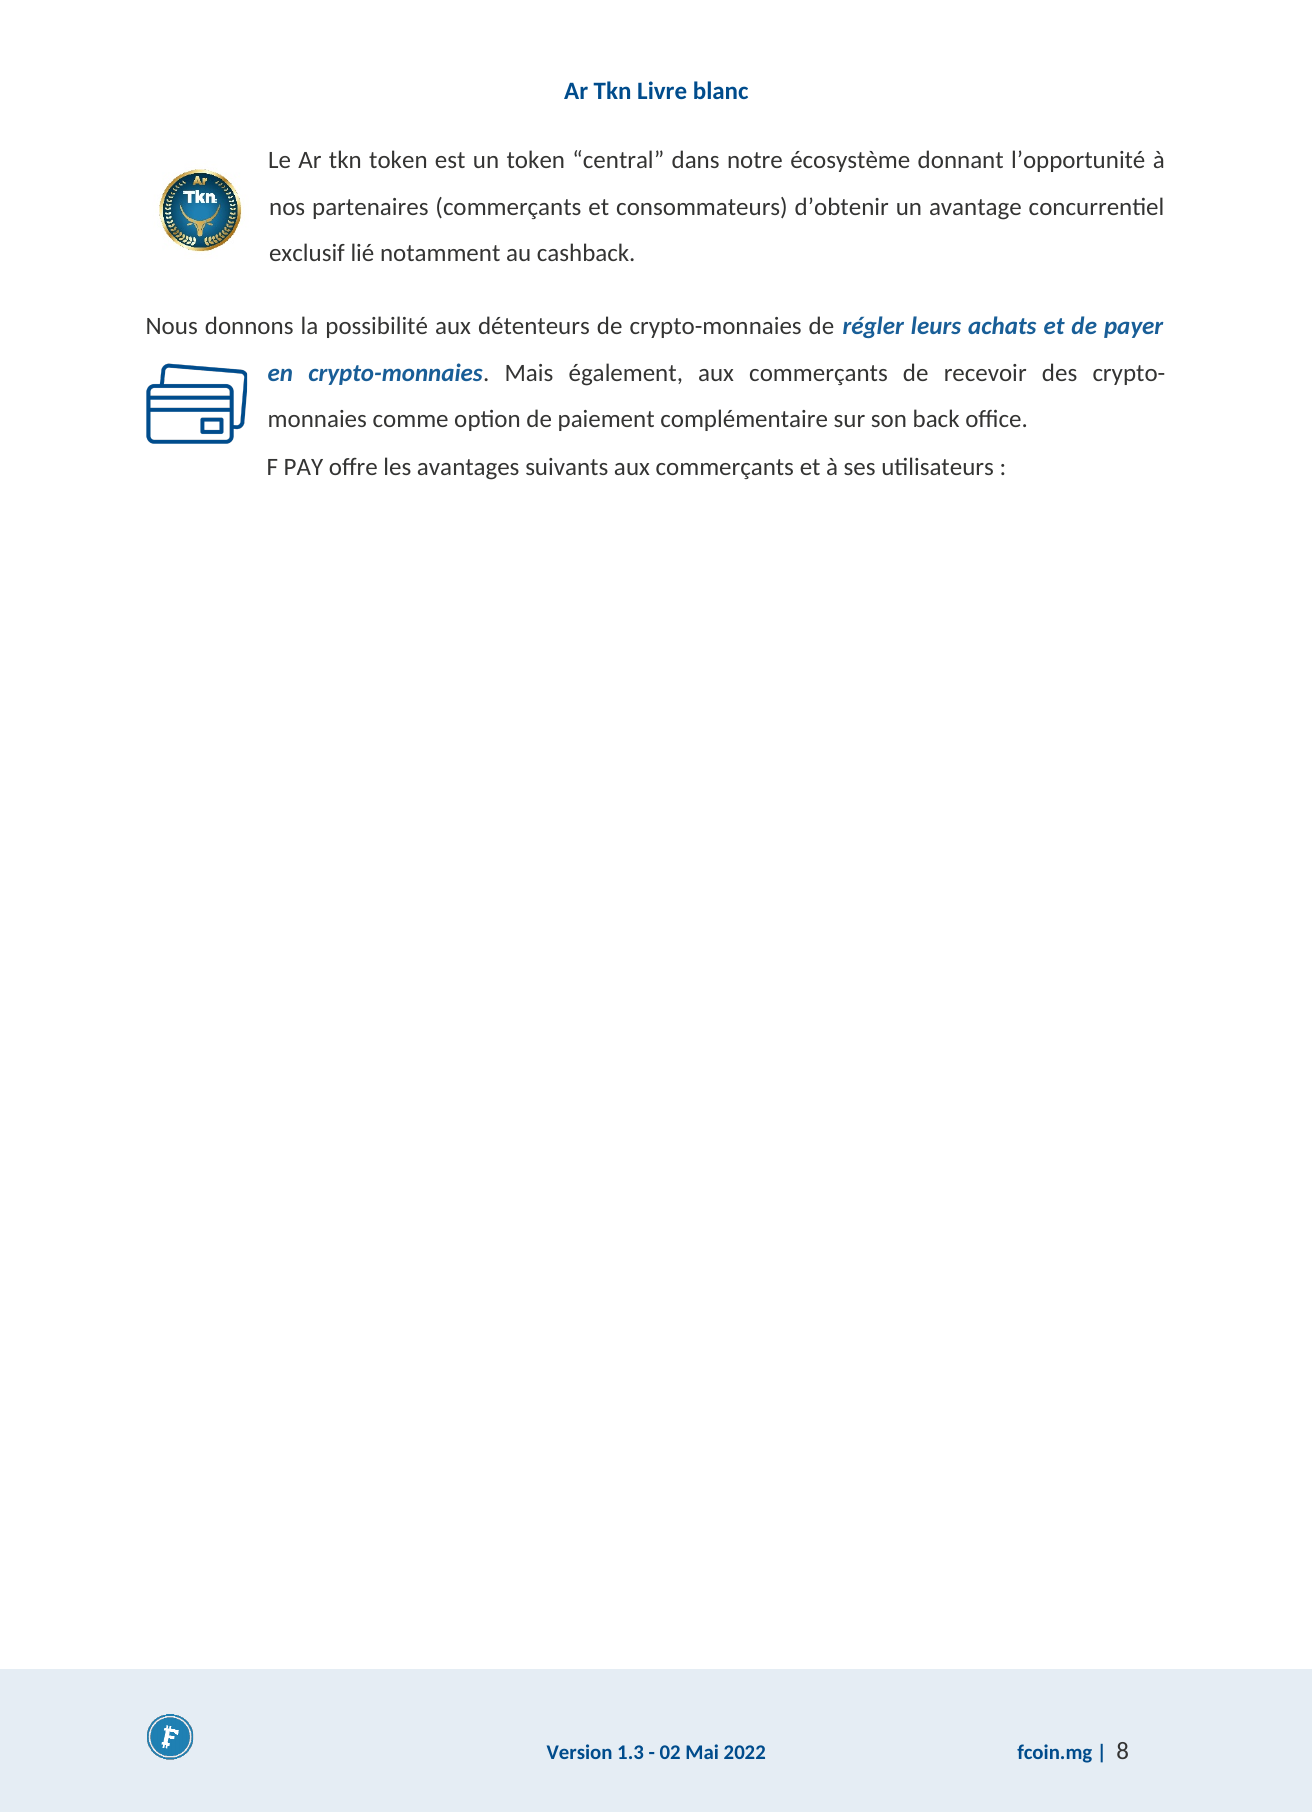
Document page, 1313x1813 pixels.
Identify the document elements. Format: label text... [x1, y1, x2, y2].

text Le Ar tkn token est un token “central” dans notre écosystème donnant l’opportunité à nos partenaires (commerçants et consommateurs) d’obtenir un avantage concurrentiel exclusif lié notamment au cashback. [145, 144, 1166, 268]
picture [146, 353, 248, 454]
picture [146, 1713, 194, 1760]
text Nous donnons la possibilité aux détenteurs de crypto-monnaies de régler leurs achats et de payer en crypto-monnaies. Mais également, aux commerçants de recevoir des crypto-monnaies comme option de paiement complémentaire sur son back office. [145, 310, 1166, 434]
picture [151, 161, 249, 259]
text F PAY offre les avantages suivants aux commerçants et à ses utilisateurs : [145, 451, 1166, 481]
